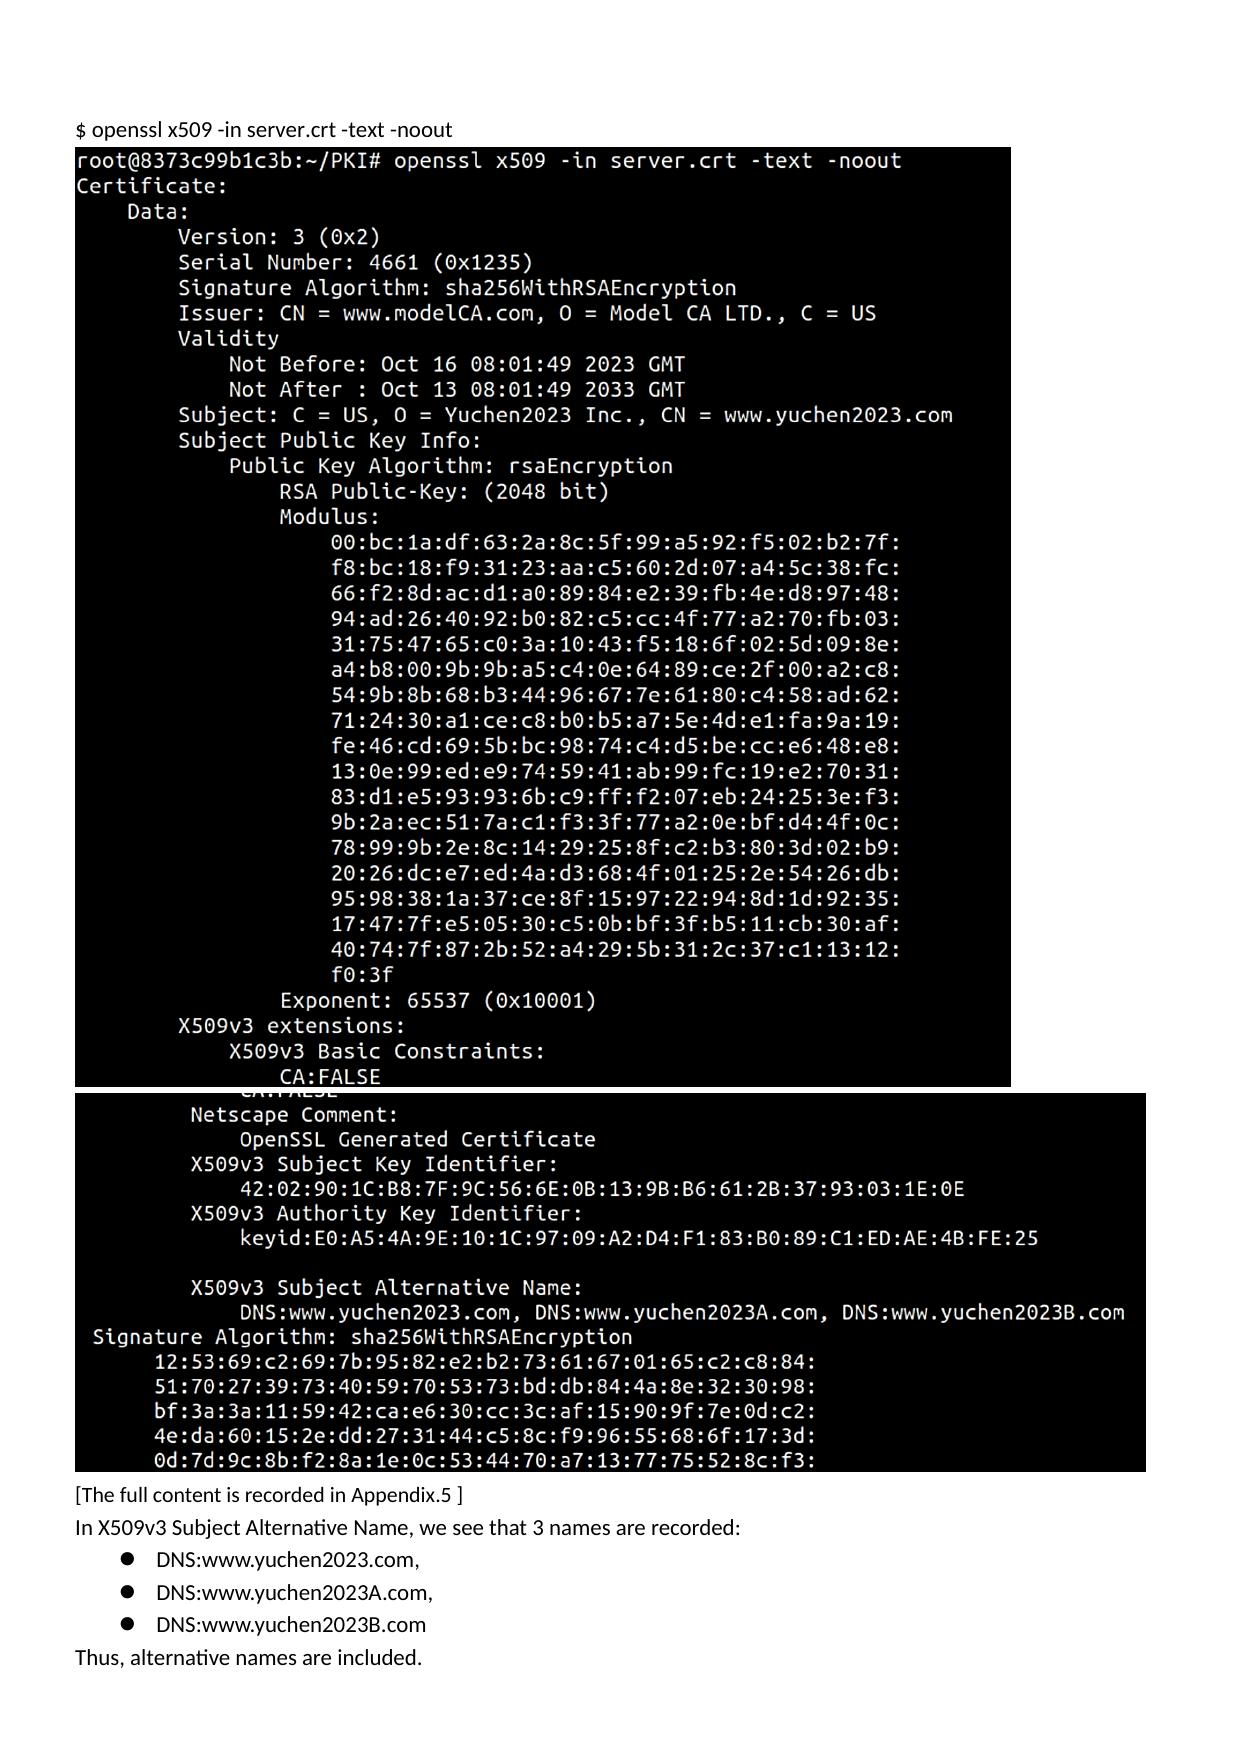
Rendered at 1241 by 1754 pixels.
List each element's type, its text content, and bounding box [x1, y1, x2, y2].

text $ openssl x509 -in server.crt -text -noout [75, 113, 1165, 146]
text In X509v3 Subject Alternative Name, we see that 3 names are recorded: [75, 1511, 1165, 1543]
list DNS:www.yuchen2023B.com [119, 1608, 1165, 1641]
text Thus, alternative names are included. [75, 1641, 1165, 1673]
list DNS:www.yuchen2023A.com, [119, 1576, 1165, 1608]
picture [75, 147, 1011, 1087]
text [The full content is recorded in Appendix.5 ] [75, 1478, 1165, 1511]
list DNS:www.yuchen2023.com, [119, 1543, 1165, 1576]
picture [75, 1093, 1146, 1472]
